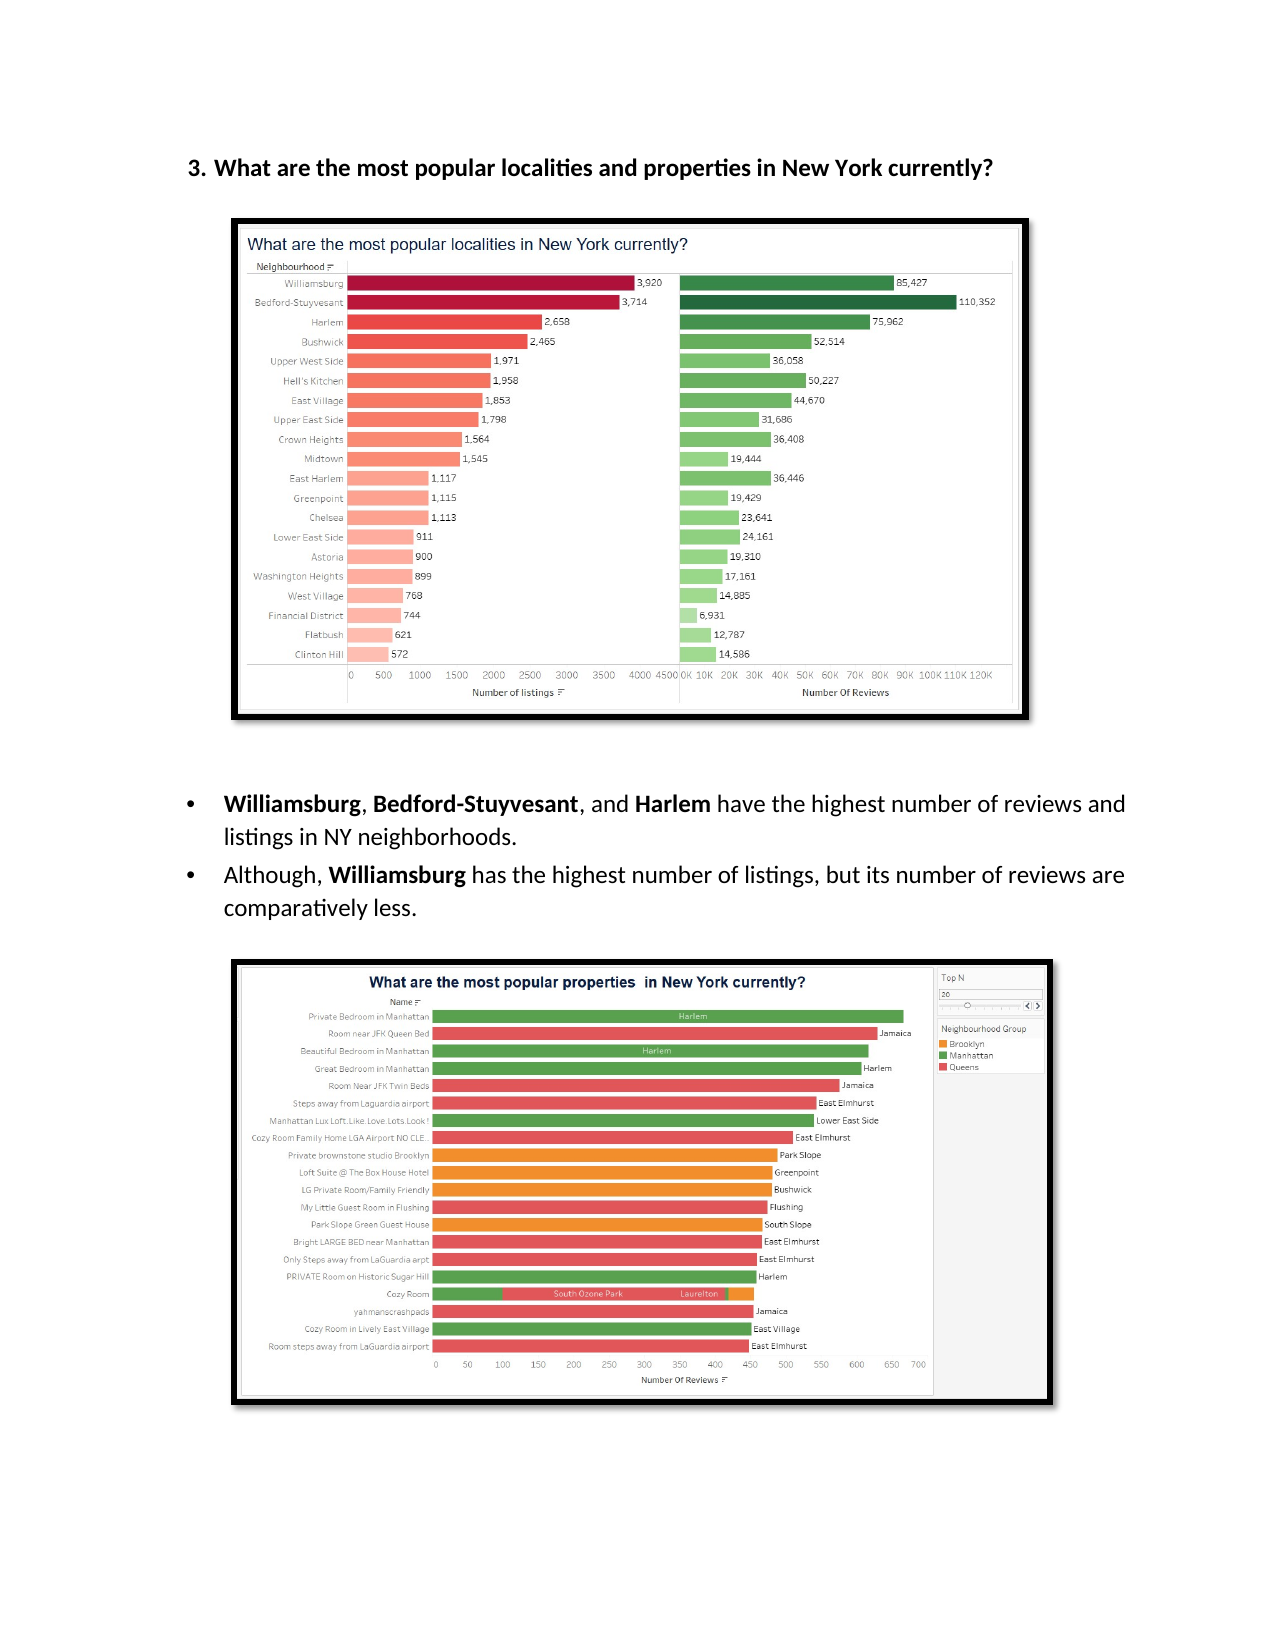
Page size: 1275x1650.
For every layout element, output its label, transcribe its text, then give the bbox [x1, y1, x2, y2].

list Although, Williamsburg has the highest number of listings, but its number of reviews are comparatively less. [186, 859, 1127, 923]
list Williamsburg, Bedford-Stuyvesant, and Harlem have the highest number of reviews and listings in NY neighborhoods. [186, 788, 1127, 852]
picture [226, 954, 1066, 1418]
text 3. What are the most popular localities and properties in New York currently? [187, 152, 1174, 182]
picture [226, 213, 1041, 732]
